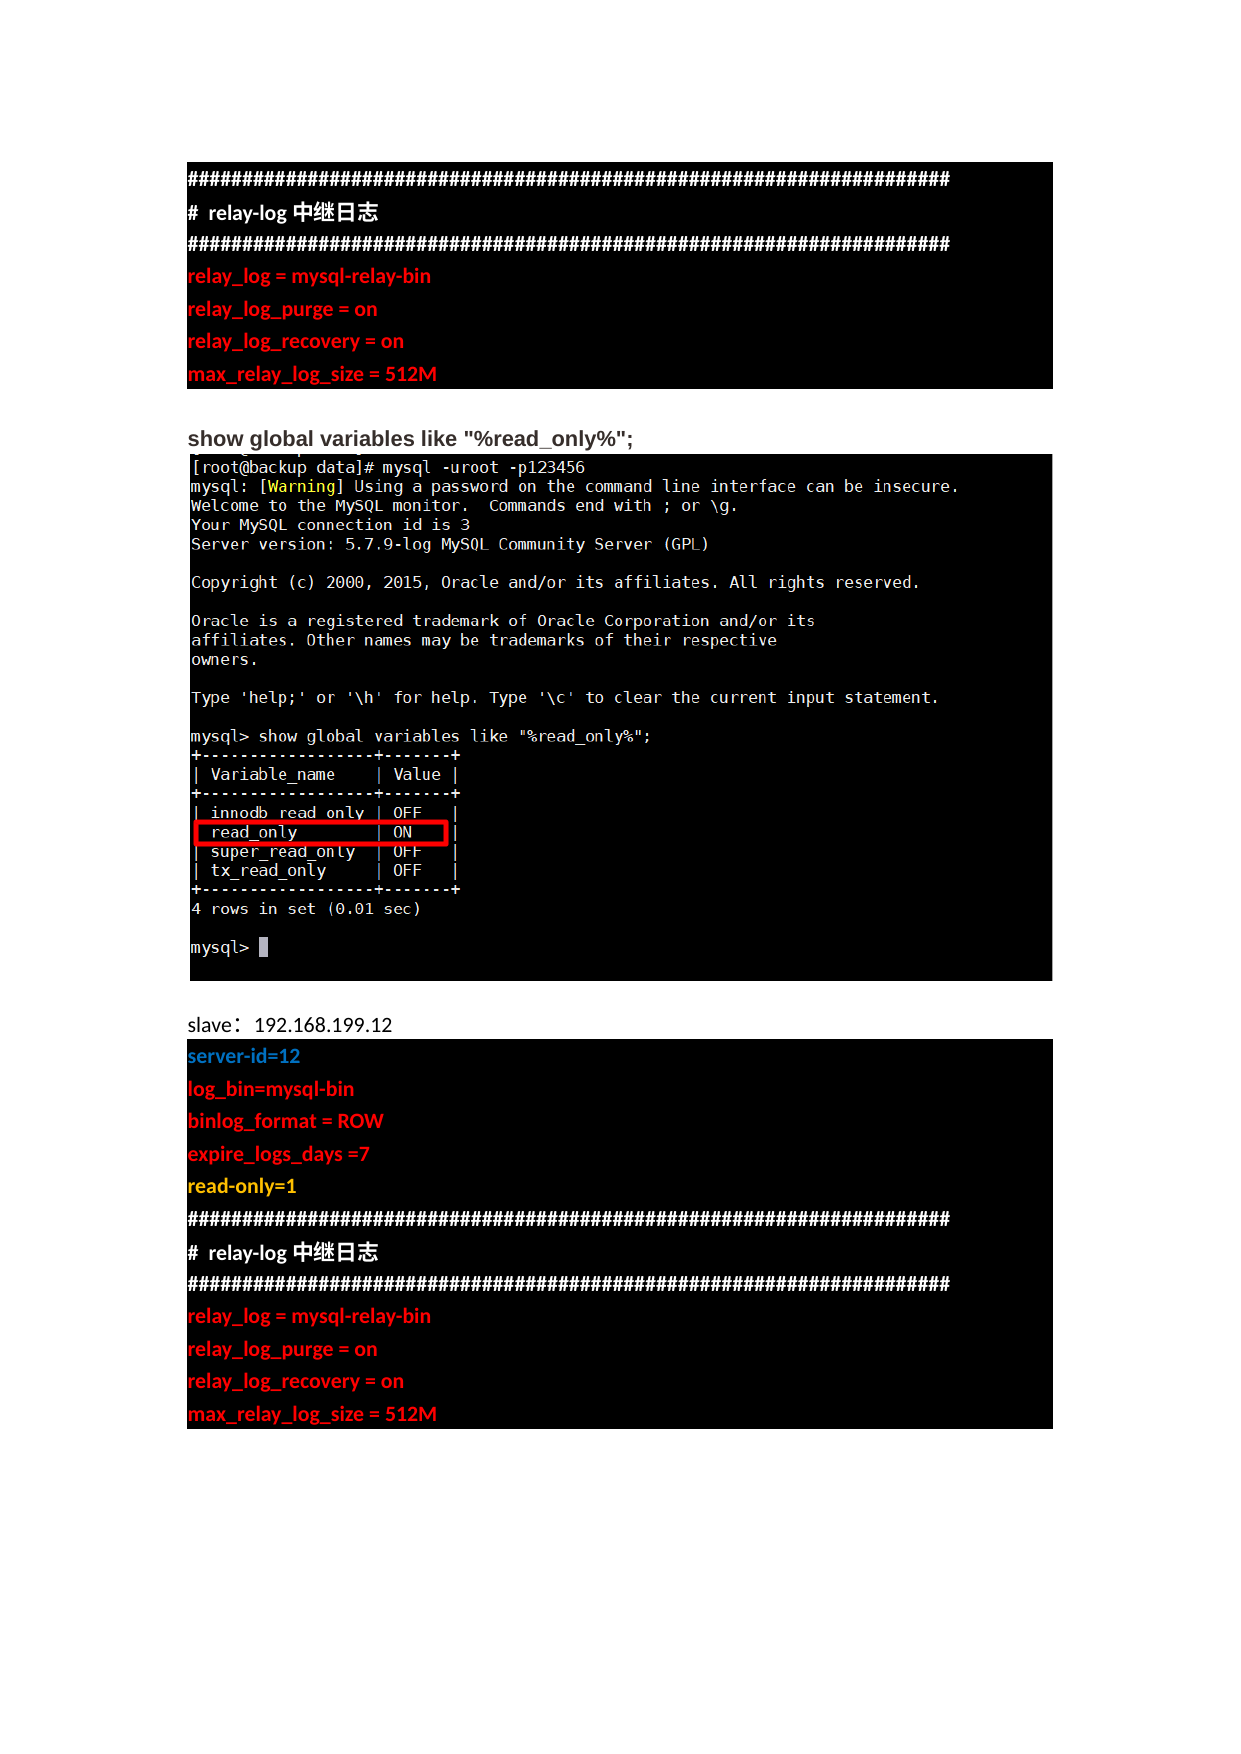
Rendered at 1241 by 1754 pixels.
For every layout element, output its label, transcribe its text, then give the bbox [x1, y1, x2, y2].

list show global variables like "%read_only%"; [187, 422, 1053, 454]
text binlog_format = ROW [187, 1104, 1053, 1137]
text ###################################################################### [187, 1202, 1053, 1234]
text relay_log_recovery = on [187, 1364, 1053, 1397]
text relay_log_purge = on [187, 292, 1053, 324]
text read-only=1 [187, 1169, 1053, 1202]
text server-id=12 [187, 1039, 1053, 1072]
text max_relay_log_size = 512M [187, 1397, 1053, 1429]
text log_bin=mysql-bin [187, 1072, 1053, 1104]
text ###################################################################### [187, 227, 1053, 259]
text ###################################################################### [187, 162, 1053, 194]
text relay_log = mysql-relay-bin [187, 259, 1053, 292]
text # relay-log 中继日志 [187, 194, 1053, 227]
text ###################################################################### [187, 1267, 1053, 1299]
list slave：192.168.199.12 [187, 1007, 1053, 1039]
text relay_log_recovery = on [187, 324, 1053, 357]
text relay_log = mysql-relay-bin [187, 1299, 1053, 1332]
picture [187, 454, 1053, 981]
text # relay-log 中继日志 [187, 1234, 1053, 1267]
text relay_log_purge = on [187, 1332, 1053, 1364]
text expire_logs_days =7 [187, 1137, 1053, 1169]
text max_relay_log_size = 512M [187, 357, 1053, 389]
